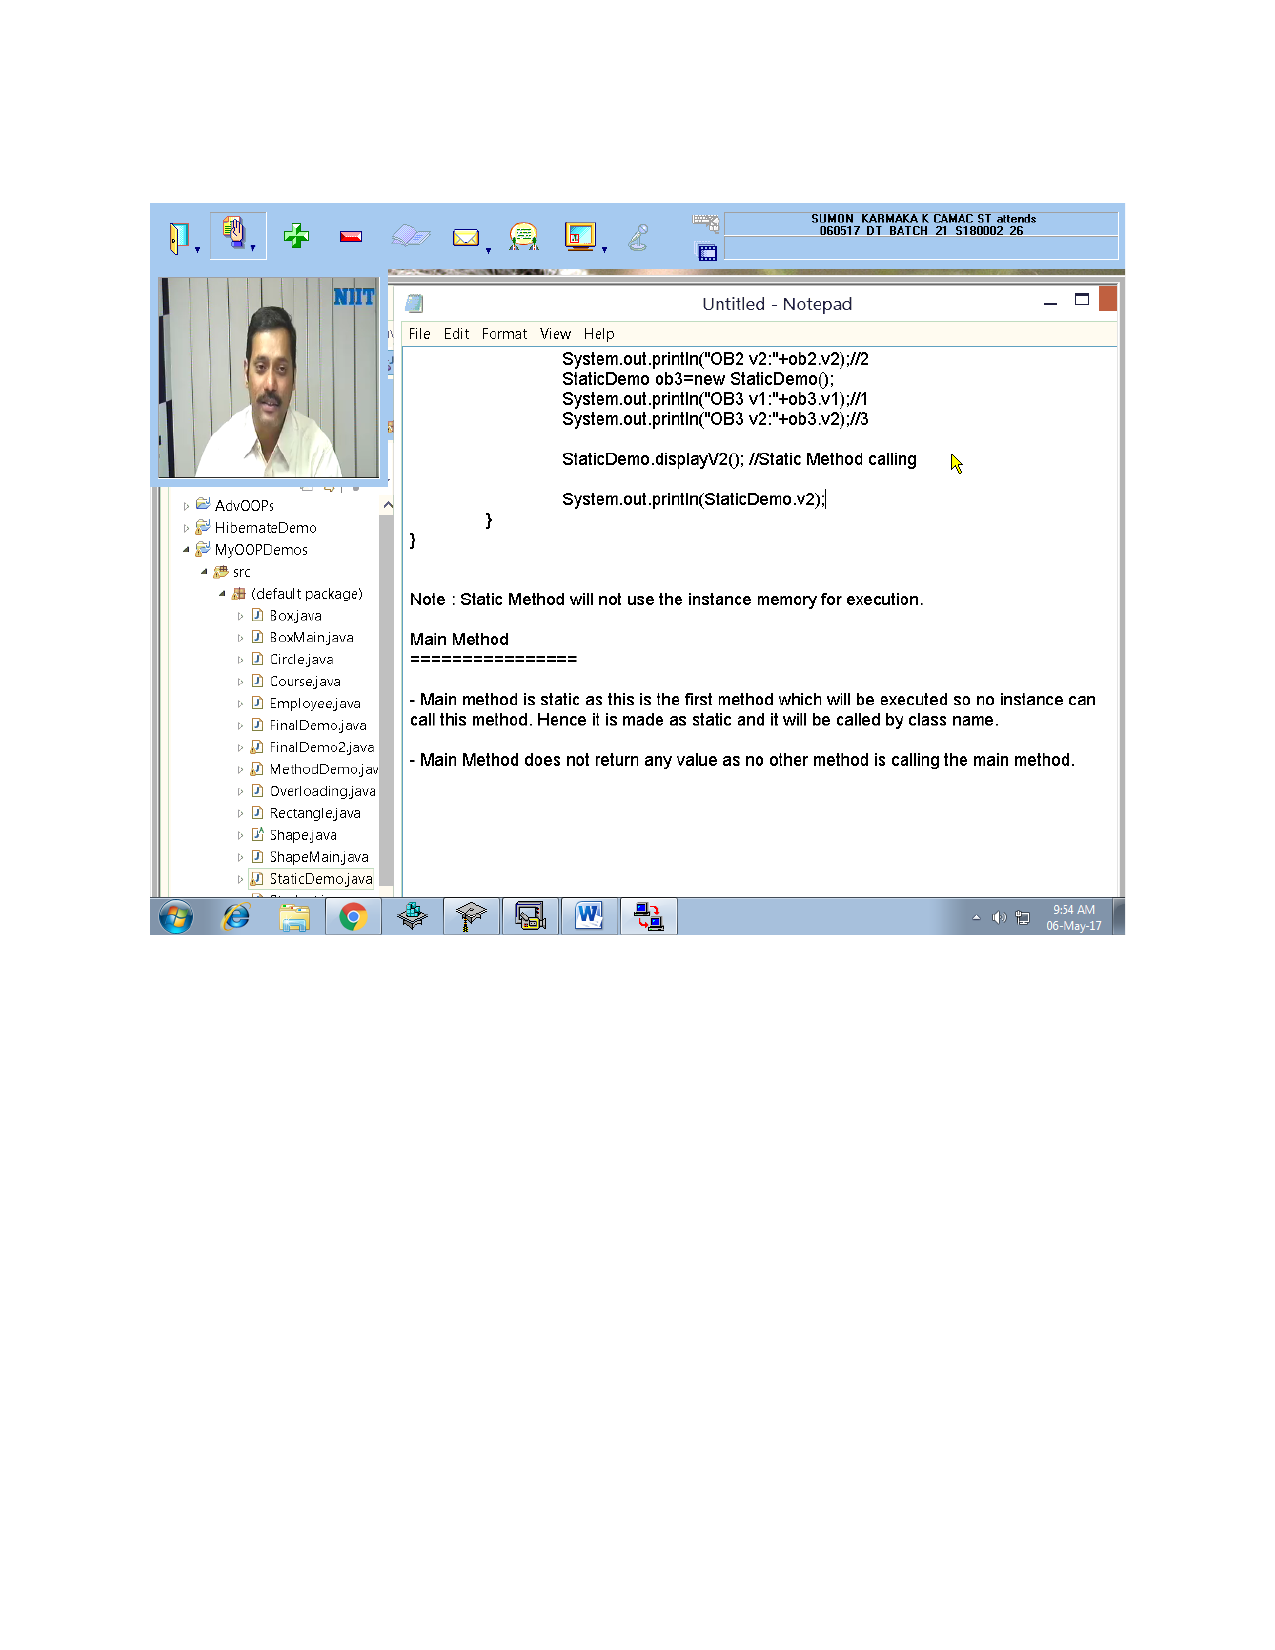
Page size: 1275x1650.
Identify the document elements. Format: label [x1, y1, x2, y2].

picture [150, 203, 1125, 935]
